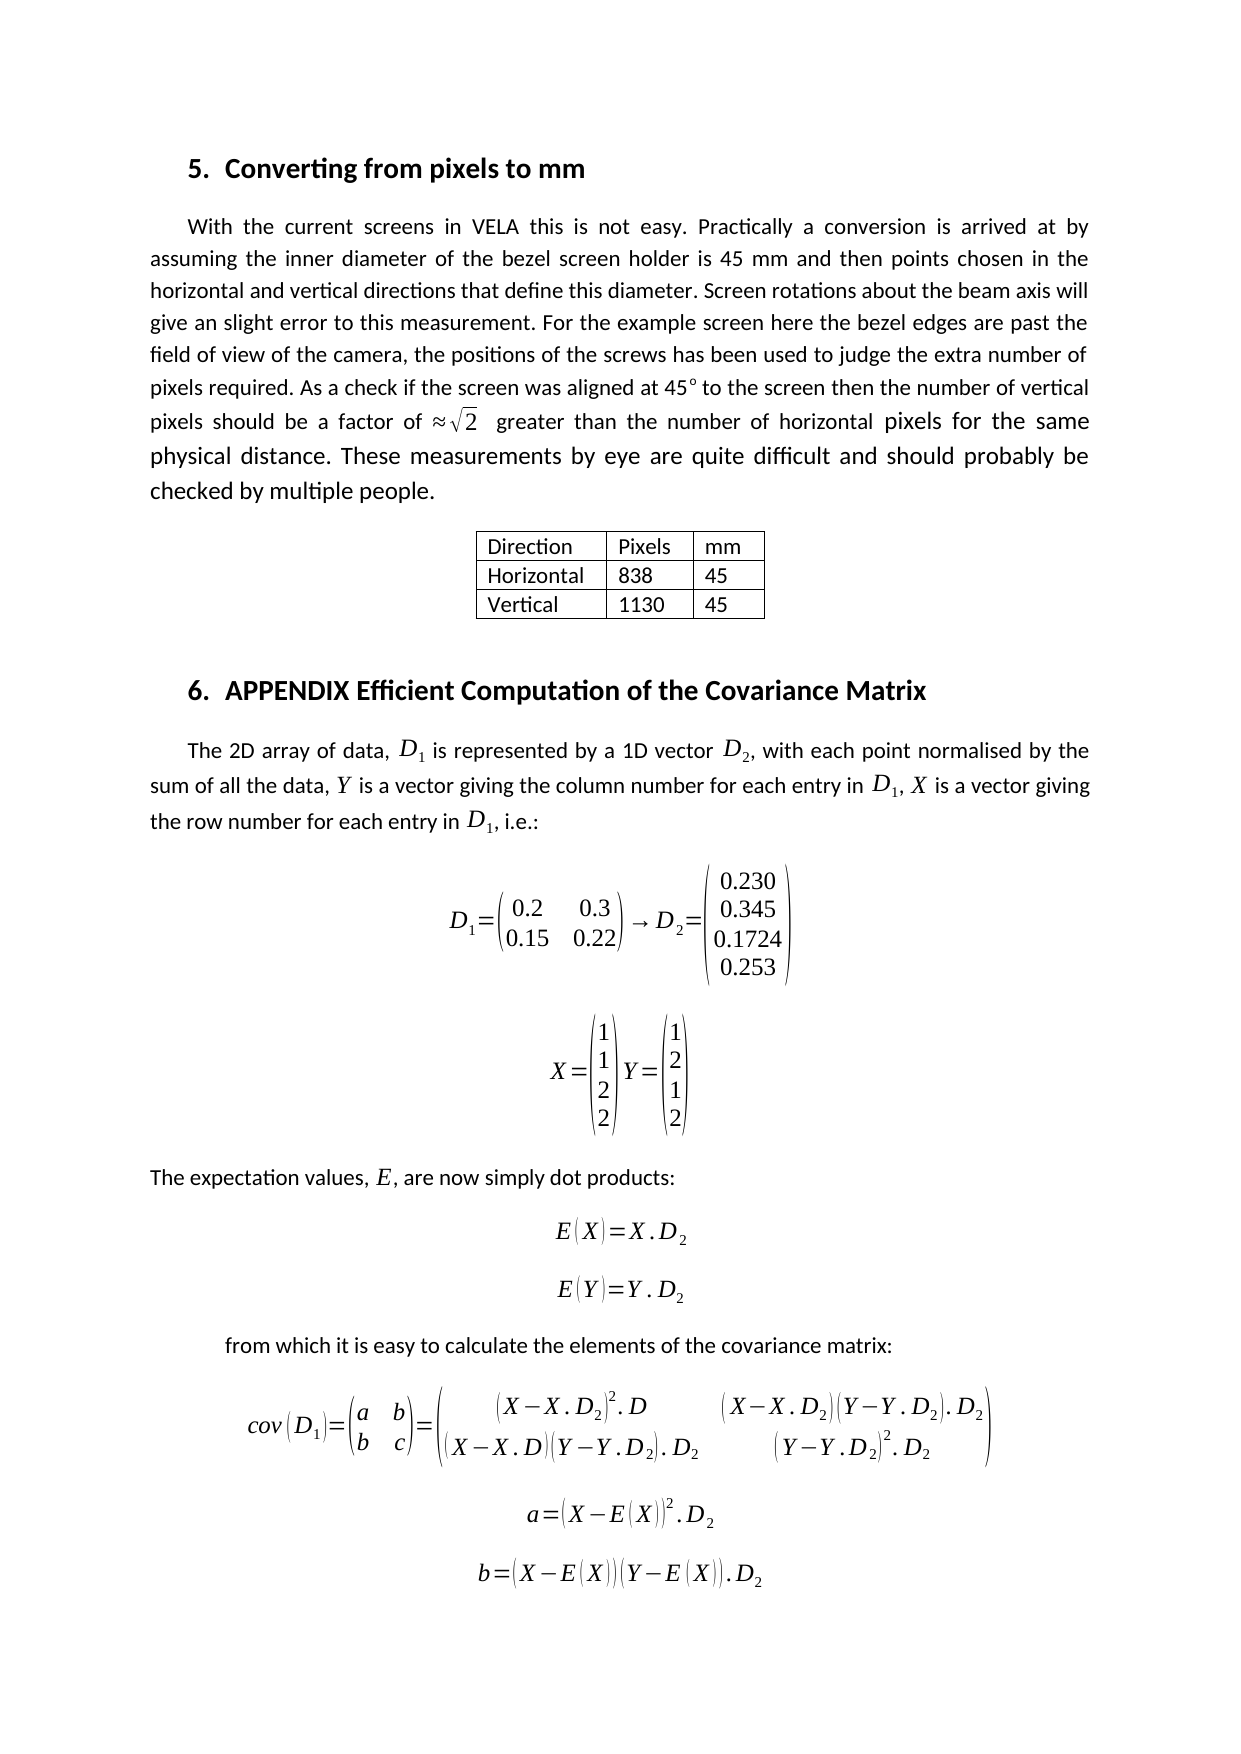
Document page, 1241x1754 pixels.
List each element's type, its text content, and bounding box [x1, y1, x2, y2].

table_cell Vertical [477, 590, 606, 618]
table_cell 838 [607, 561, 693, 589]
text The 2D array of data, is represented by a 1D vector , with each point normalised by the sum of all the data, is a vector giving the column number for each entry in , is a vector giving the row number for each entry in , i.e.: [150, 734, 1090, 837]
table_cell 1130 [607, 590, 693, 618]
subtitle Converting from pixels to mm [187, 150, 1090, 186]
table_header Direction [477, 532, 606, 560]
table_cell 45 [694, 561, 764, 589]
table_header Pixels [607, 532, 693, 560]
table_header mm [694, 532, 764, 560]
table_cell 45 [694, 590, 764, 618]
text The expectation values, , are now simply dot products: [150, 1163, 1090, 1191]
text With the current screens in VELA this is not easy. Practically a conversion is arrived at by assuming the inner diameter of the bezel screen holder is 45 mm and then points chosen in the horizontal and vertical directions that define this diameter. Screen rotations about the beam axis will give an slight error to this measurement. For the example screen here the bezel edges are past the field of view of the camera, the positions of the screws has been used to judge the extra number of pixels required. As a check if the screen was aligned at 45o to the screen then the number of vertical pixels should be a factor of greater than the number of horizontal pixels for the same physical distance. These measurements by eye are quite difficult and should probably be checked by multiple people. [150, 212, 1090, 506]
text from which it is easy to calculate the elements of the covariance matrix: [150, 1332, 1090, 1360]
table_cell Horizontal [477, 561, 606, 589]
subtitle APPENDIX Efficient Computation of the Covariance Matrix [187, 672, 1090, 708]
